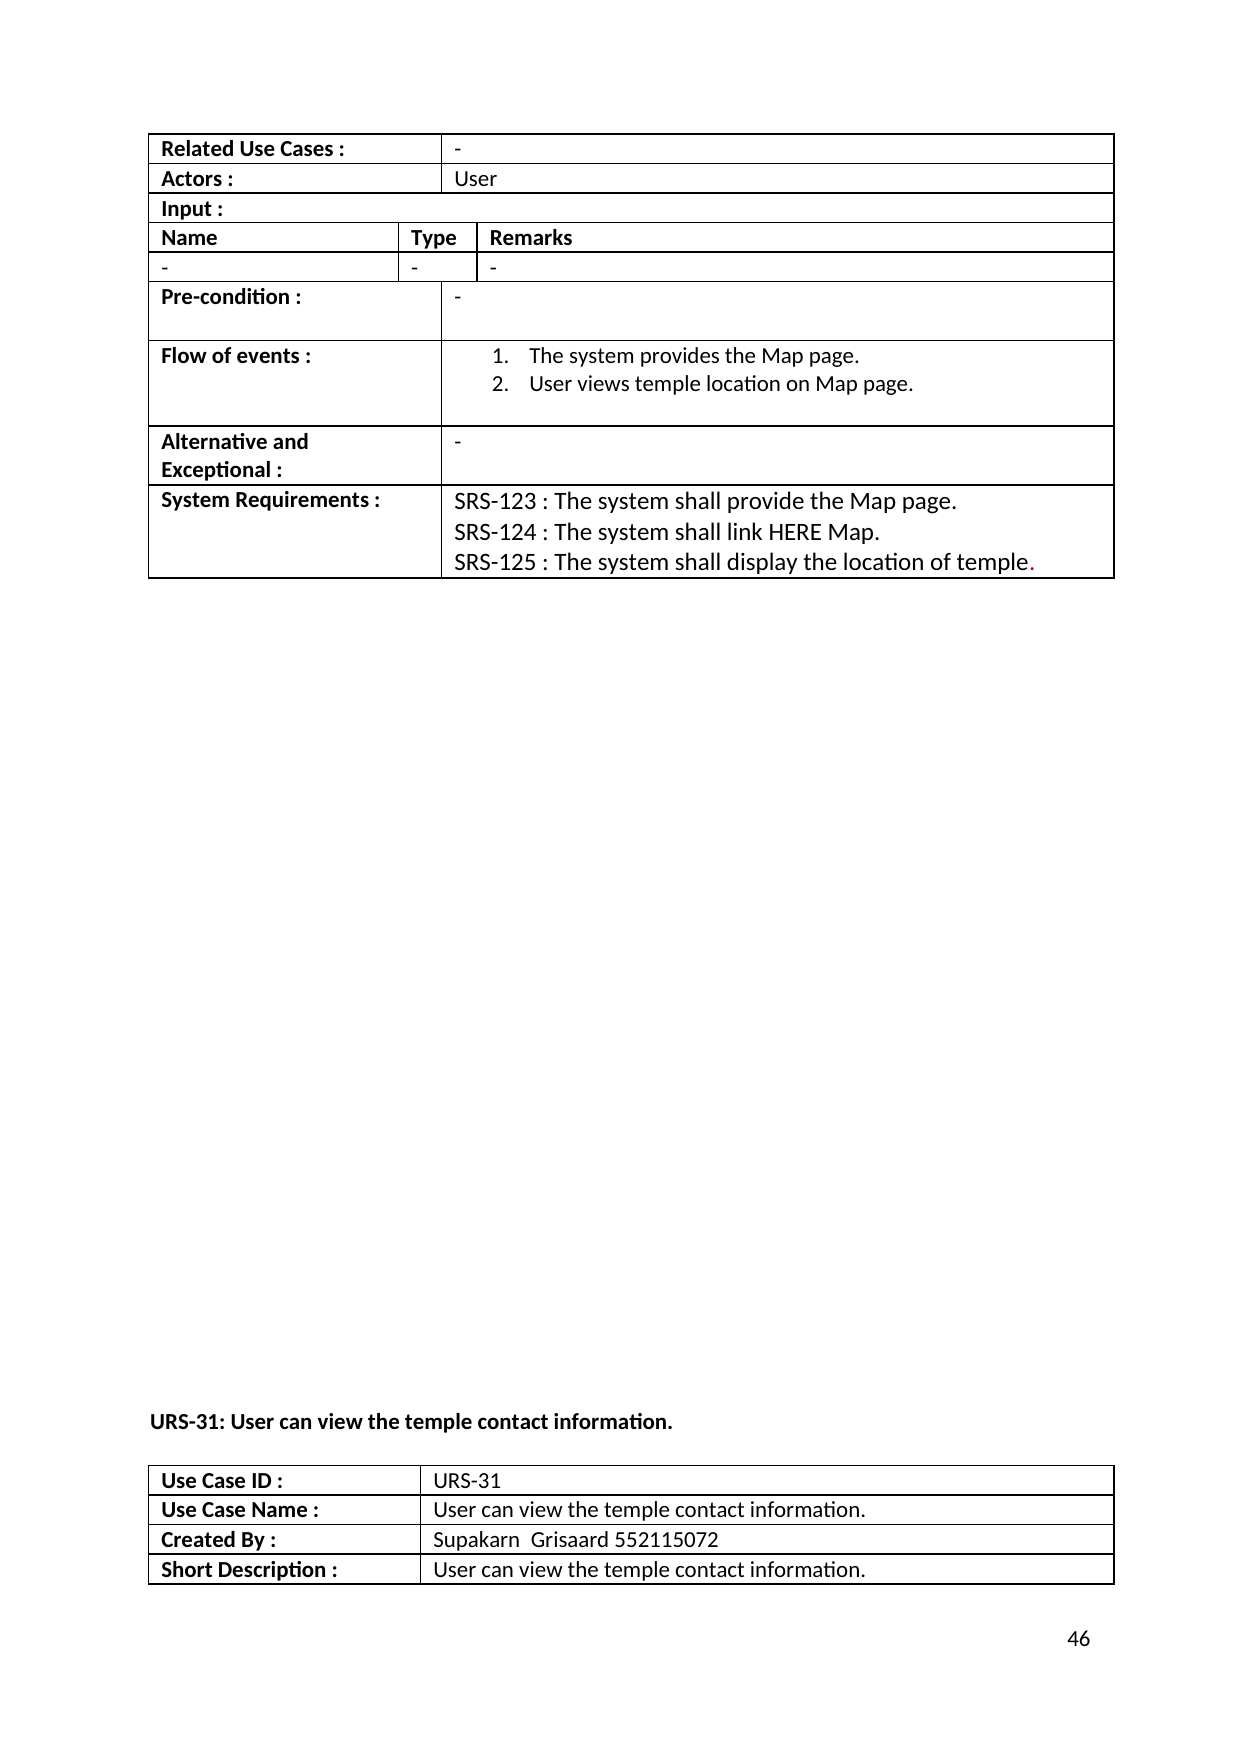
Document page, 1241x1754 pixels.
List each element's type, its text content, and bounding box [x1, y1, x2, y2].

table_cell Created By : [149, 1525, 420, 1553]
table_cell Actors : [149, 164, 441, 192]
table_cell - [399, 253, 476, 281]
table_cell Pre-condition : [149, 282, 441, 339]
table_cell Short Description : [149, 1555, 420, 1583]
table_cell User [442, 164, 1113, 192]
table_cell Input : [149, 194, 1113, 222]
table_cell - [442, 282, 1113, 339]
table_cell The system provides the Map page. User views temple location on Map page. [442, 341, 1113, 425]
table_cell Type [399, 223, 476, 251]
table_header URS-31 [421, 1466, 1113, 1494]
table_cell - [149, 253, 398, 281]
table_cell User can view the temple contact information. [421, 1496, 1113, 1524]
table_cell Remarks [478, 223, 1113, 251]
table_cell Flow of events : [149, 341, 441, 425]
table_cell Use Case Name : [149, 1496, 420, 1524]
table_cell - [442, 135, 1113, 162]
table_cell - [478, 253, 1113, 281]
table_cell Related Use Cases : [149, 135, 441, 162]
table_cell - [442, 427, 1113, 484]
table_cell Supakarn Grisaard 552115072 [421, 1525, 1113, 1553]
text URS-31: User can view the temple contact information. [150, 1407, 1090, 1435]
table_cell System Requirements : [149, 486, 441, 577]
table_cell Alternative and Exceptional : [149, 427, 441, 484]
table_cell Name [149, 223, 398, 251]
table_header Use Case ID : [149, 1466, 420, 1494]
table_cell SRS-123 : The system shall provide the Map page. SRS-124 : The system shall link HERE Map. SRS-125 : The system shall display the location of temple. [442, 486, 1113, 577]
table_cell User can view the temple contact information. [421, 1555, 1113, 1583]
